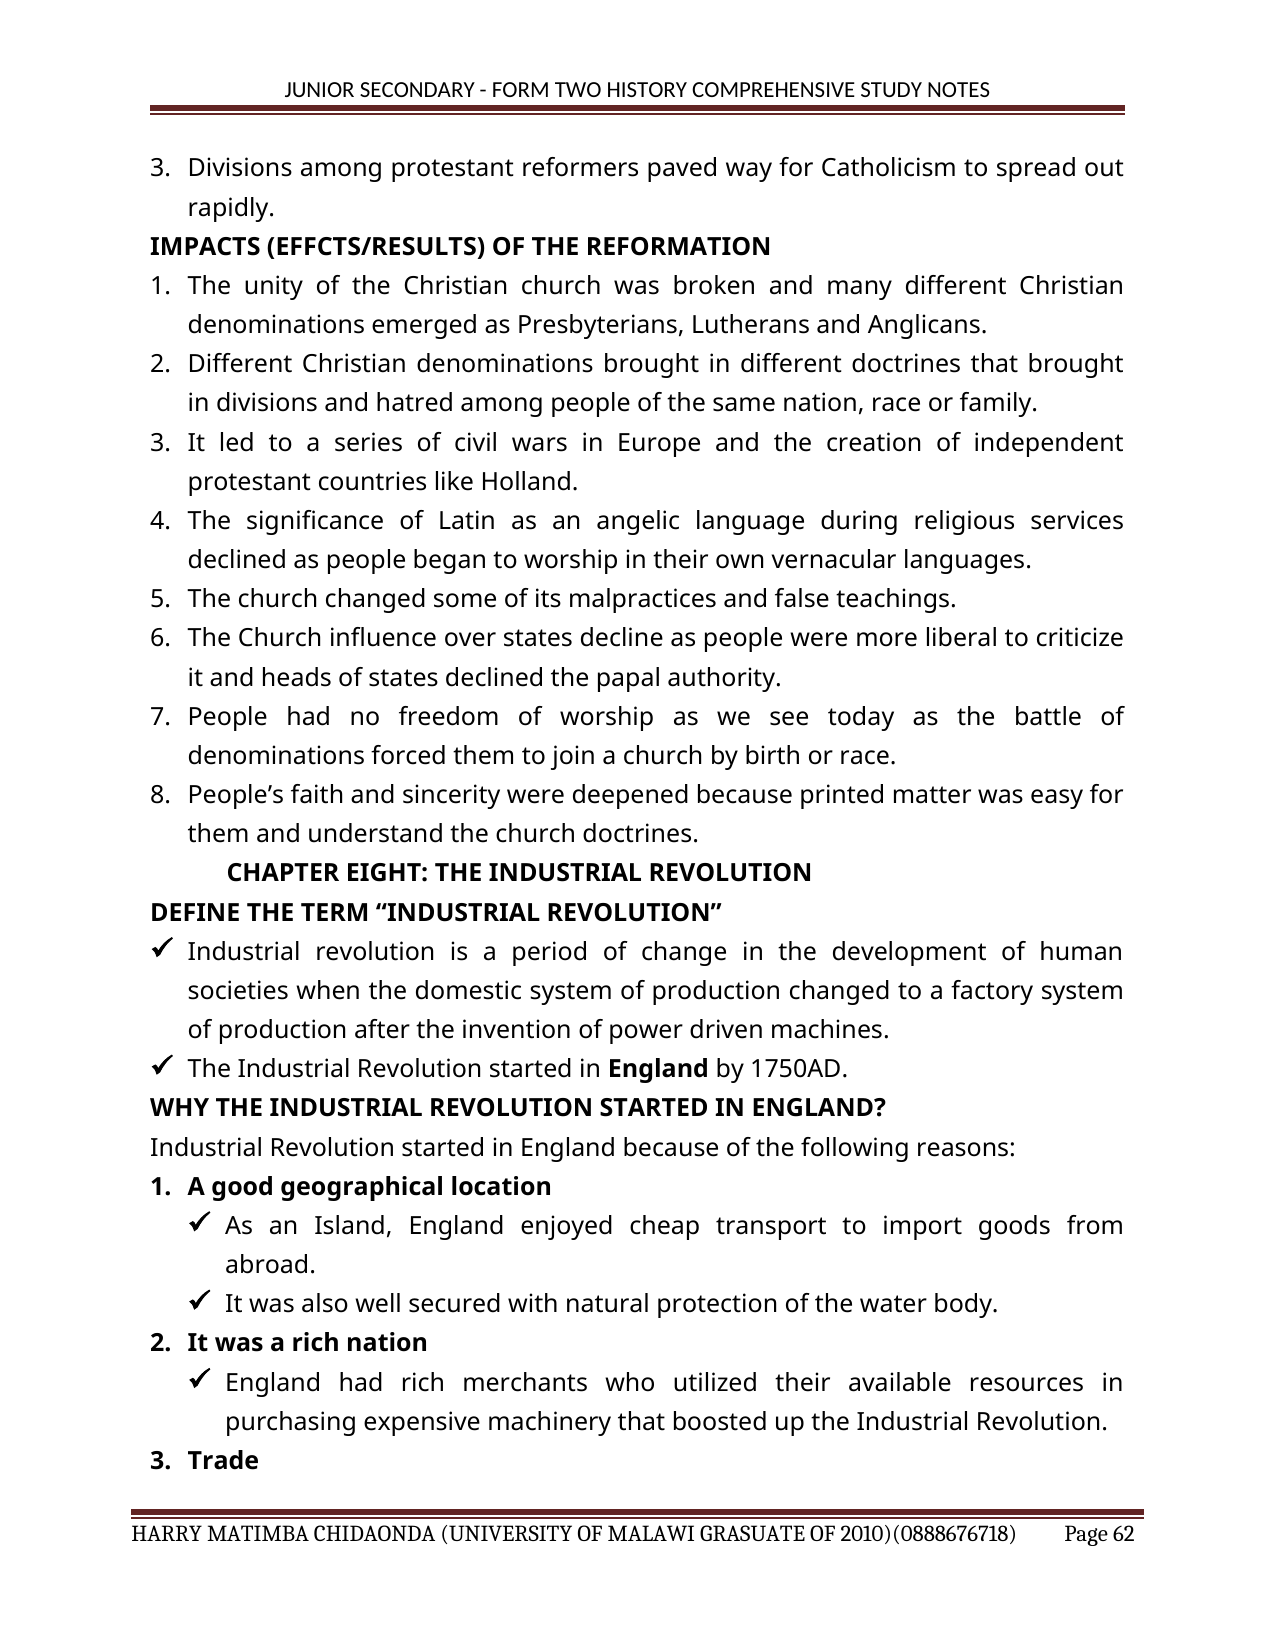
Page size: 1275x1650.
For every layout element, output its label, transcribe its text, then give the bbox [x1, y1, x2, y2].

list The church changed some of its malpractices and false teachings. [150, 581, 1125, 615]
list The unity of the Christian church was broken and many different Christian denominations emerged as Presbyterians, Lutherans and Anglicans. [150, 267, 1125, 341]
list A good geographical location [150, 1168, 1125, 1202]
list People had no freedom of worship as we see today as the battle of denominations forced them to join a church by birth or race. [150, 698, 1125, 772]
list Trade [150, 1442, 1125, 1477]
list Divisions among protestant reformers paved way for Catholicism to spread out rapidly. [150, 150, 1125, 223]
list The significance of Latin as an angelic language during religious services declined as people began to worship in their own vernacular languages. [150, 502, 1125, 576]
list It led to a series of civil wars in Europe and the creation of independent protestant countries like Holland. [150, 424, 1125, 497]
text WHY THE INDUSTRIAL REVOLUTION STARTED IN ENGLAND? [150, 1090, 1125, 1124]
list It was also well secured with natural protection of the water body. [187, 1286, 1125, 1320]
text DEFINE THE TERM “INDUSTRIAL REVOLUTION” [150, 894, 1125, 928]
list CHAPTER EIGHT: THE INDUSTRIAL REVOLUTION [187, 855, 1125, 889]
text Industrial Revolution started in England because of the following reasons: [150, 1129, 1125, 1163]
list As an Island, England enjoyed cheap transport to import goods from abroad. [187, 1207, 1125, 1281]
list It was a rich nation [150, 1325, 1125, 1359]
text IMPACTS (EFFCTS/RESULTS) OF THE REFORMATION [150, 228, 1125, 262]
list Industrial revolution is a period of change in the development of human societies when the domestic system of production changed to a factory system of production after the invention of power driven machines. [150, 933, 1125, 1046]
list The Church influence over states decline as people were more liberal to criticize it and heads of states declined the papal authority. [150, 620, 1125, 693]
list Different Christian denominations brought in different doctrines that brought in divisions and hatred among people of the same nation, race or family. [150, 346, 1125, 419]
list The Industrial Revolution started in England by 1750AD. [150, 1051, 1125, 1085]
list People’s faith and sincerity were deepened because printed matter was easy for them and understand the church doctrines. [150, 777, 1125, 850]
list England had rich merchants who utilized their available resources in purchasing expensive machinery that boosted up the Industrial Revolution. [187, 1364, 1125, 1437]
